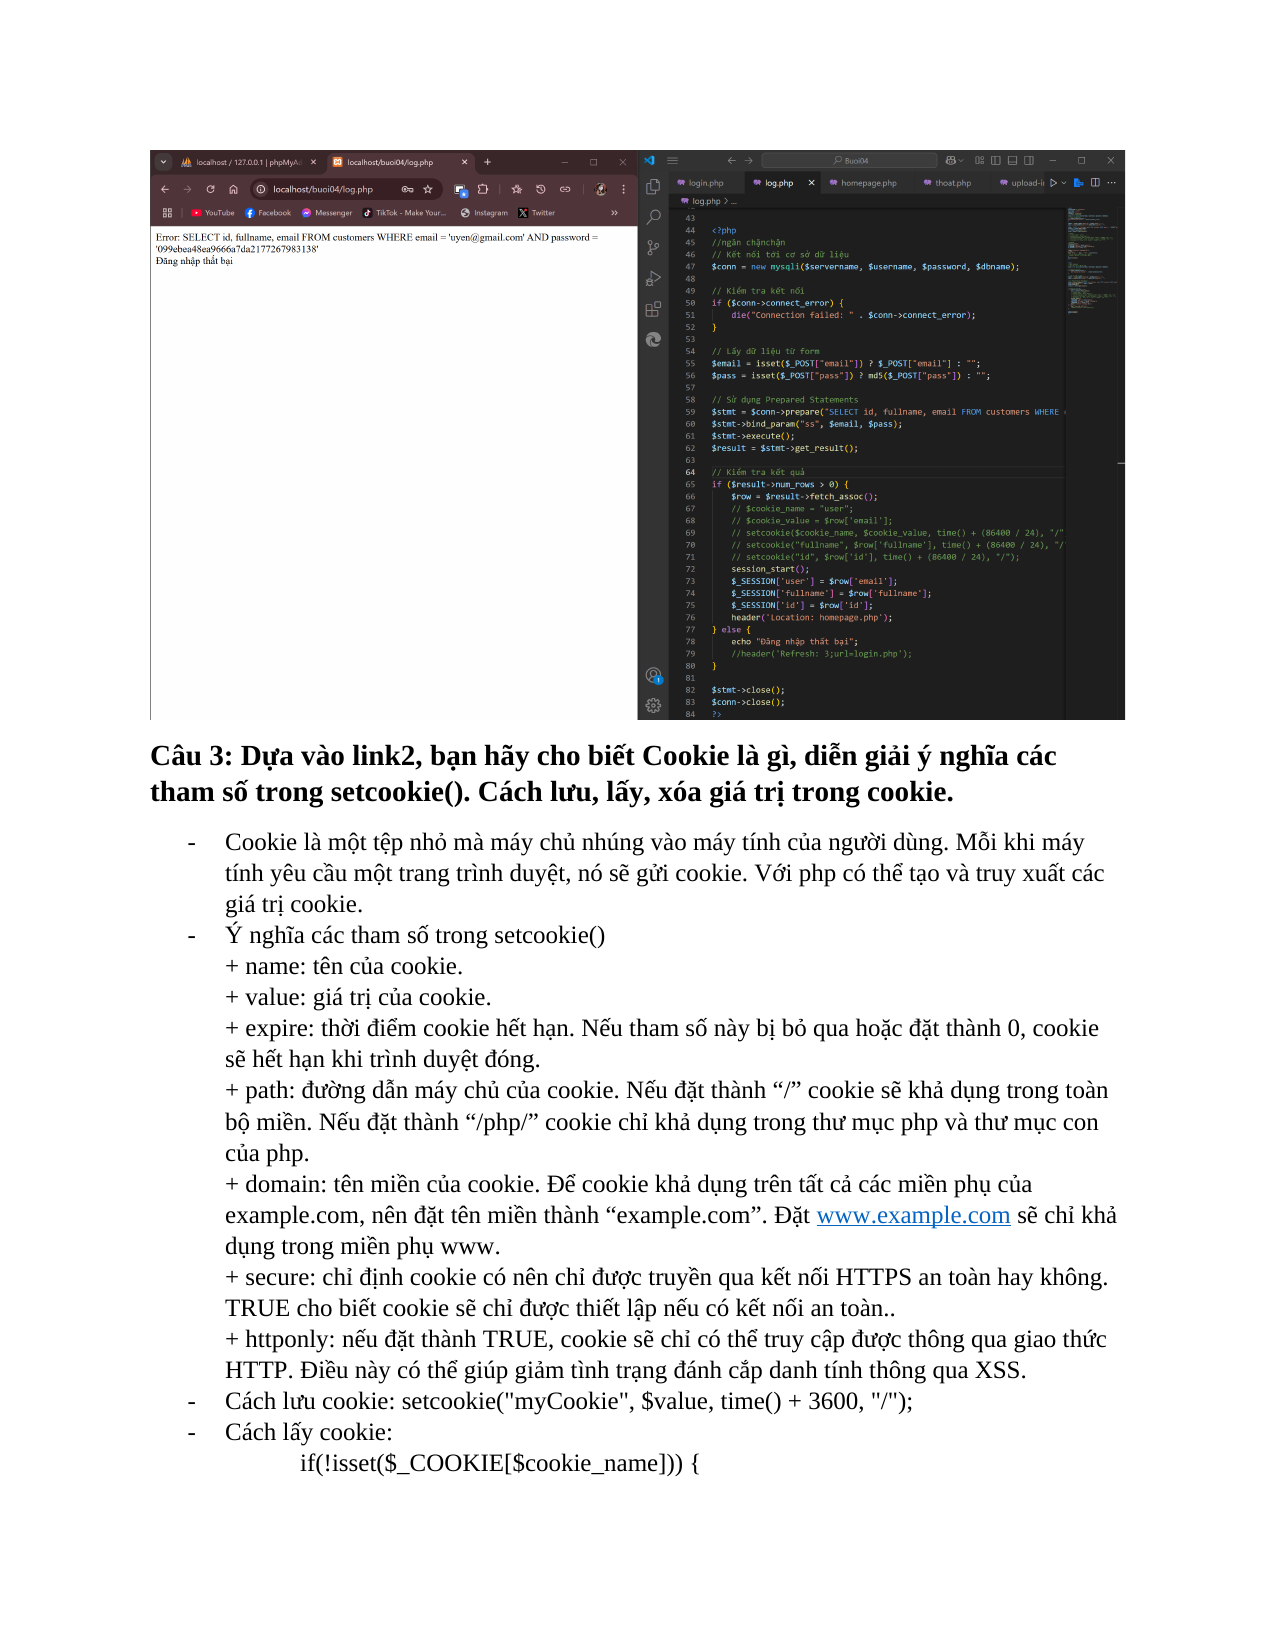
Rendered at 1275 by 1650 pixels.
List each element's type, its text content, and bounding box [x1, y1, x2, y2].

list Cách lưu cookie: setcookie("myCookie", $value, time() + 3600, "/"); [187, 1386, 1125, 1415]
list + domain: tên miền của cookie. Để cookie khả dụng trên tất cả các miền phụ của example.com, nên đặt tên miền thành “example.com”. Đặt www.example.com sẽ chỉ khả dụng trong miền phụ www. [225, 1169, 1125, 1259]
list + path: đường dẫn máy chủ của cookie. Nếu đặt thành “/” cookie sẽ khả dụng trong toàn bộ miền. Nếu đặt thành “/php/” cookie chỉ khả dụng trong thư mục php và thư mục con của php. [225, 1076, 1125, 1166]
list + httponly: nếu đặt thành TRUE, cookie sẽ chỉ có thể truy cập được thông qua giao thức HTTP. Điều này có thể giúp giảm tình trạng đánh cắp danh tính thông qua XSS. [225, 1324, 1125, 1384]
list Cách lấy cookie: [187, 1417, 1125, 1446]
list + value: giá trị của cookie. [225, 982, 1125, 1011]
list Cookie là một tệp nhỏ mà máy chủ nhúng vào máy tính của người dùng. Mỗi khi máy tính yêu cầu một trang trình duyệt, nó sẽ gửi cookie. Với php có thể tạo và truy xuất các giá trị cookie. [187, 827, 1125, 918]
text Câu 3: Dựa vào link2, bạn hãy cho biết Cookie là gì, diễn giải ý nghĩa các tham số trong setcookie(). Cách lưu, lấy, xóa giá trị trong cookie. [150, 738, 1125, 808]
list + expire: thời điểm cookie hết hạn. Nếu tham số này bị bỏ qua hoặc đặt thành 0, cookie sẽ hết hạn khi trình duyệt đóng. [225, 1013, 1125, 1073]
list + name: tên của cookie. [225, 951, 1125, 980]
list Ý nghĩa các tham số trong setcookie() [187, 920, 1125, 949]
picture [150, 150, 1125, 720]
list if(!isset($_COOKIE[$cookie_name])) { [300, 1448, 1125, 1477]
list + secure: chỉ định cookie có nên chỉ được truyền qua kết nối HTTPS an toàn hay không. TRUE cho biết cookie sẽ chỉ được thiết lập nếu có kết nối an toàn.. [225, 1262, 1125, 1322]
